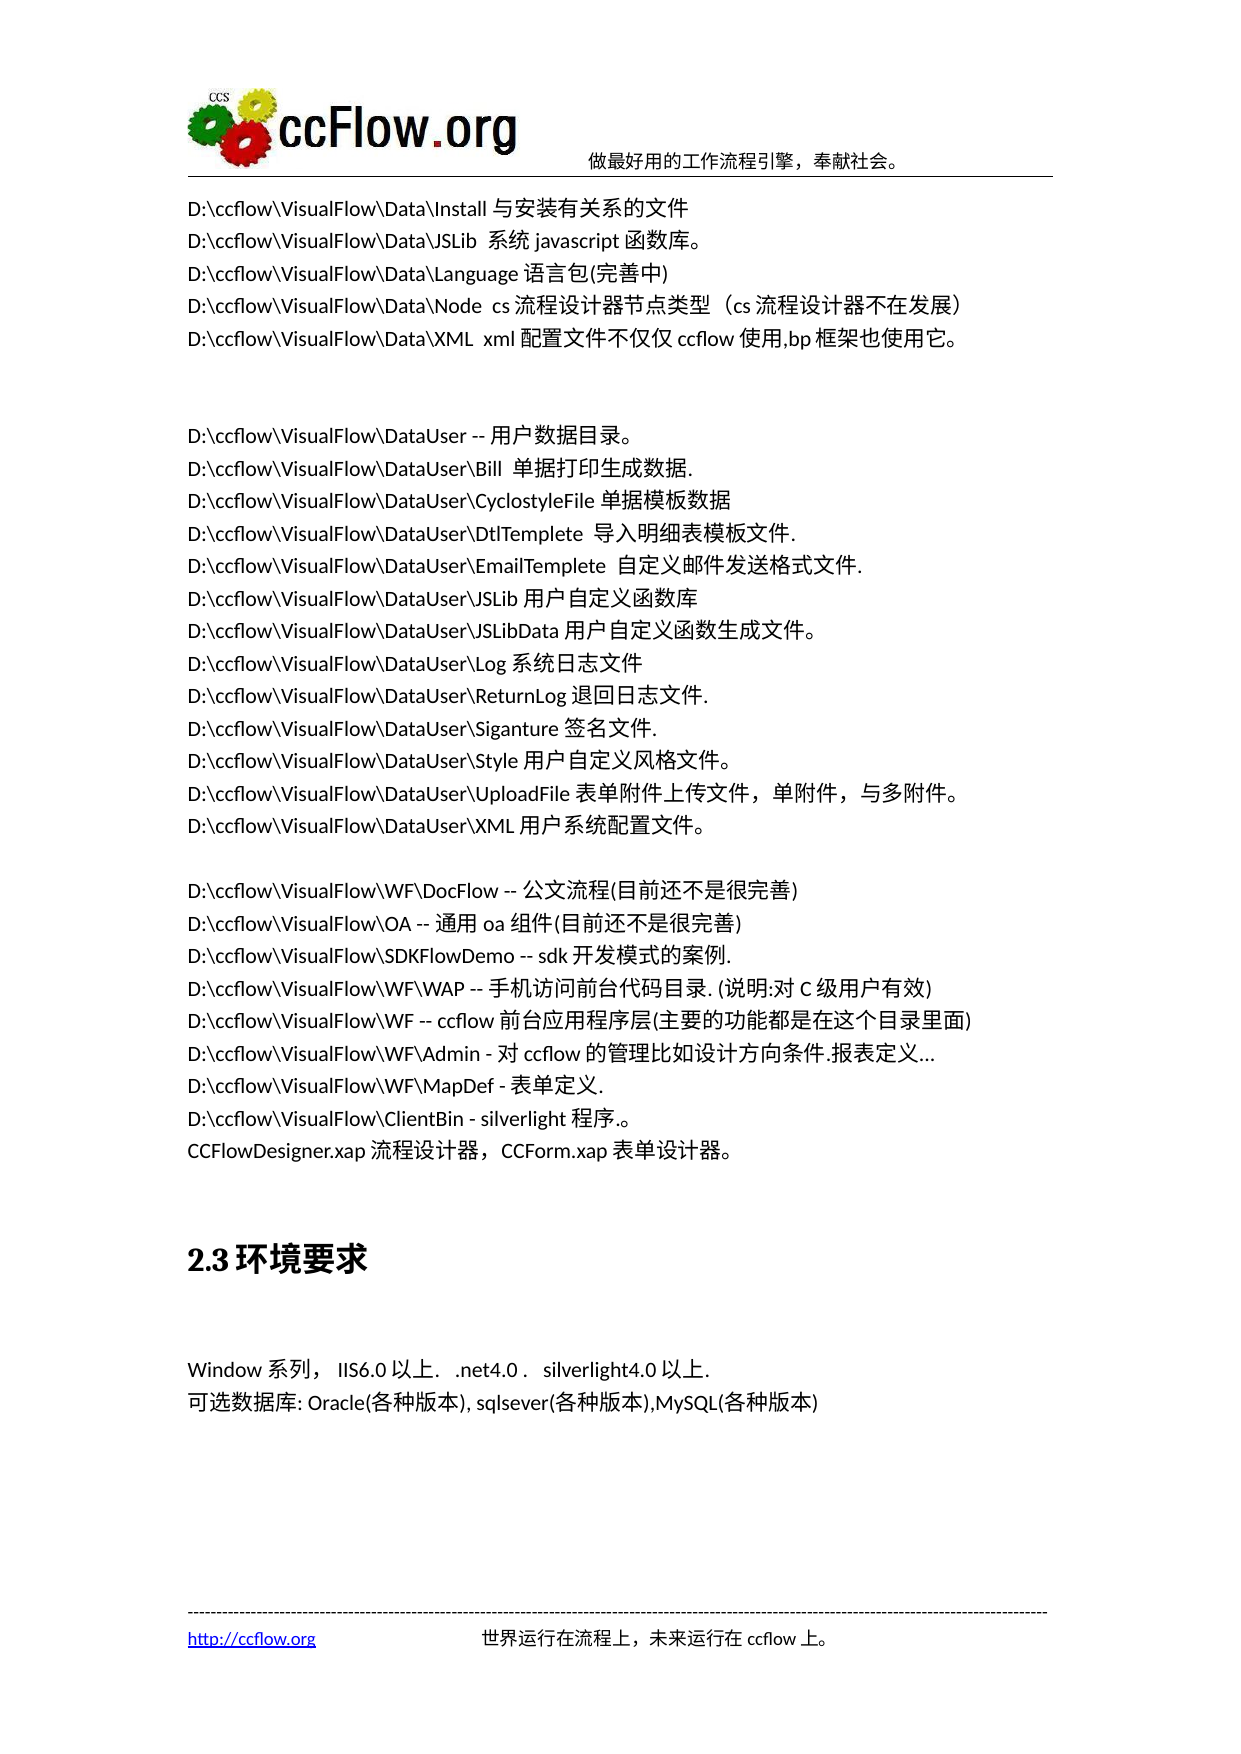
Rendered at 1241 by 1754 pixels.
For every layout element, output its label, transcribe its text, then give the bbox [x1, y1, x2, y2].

text D:\ccflow\VisualFlow\WF\WAP -- 手机访问前台代码目录. (说明:对C级用户有效) [187, 970, 1053, 1003]
text D:\ccflow\VisualFlow\ClientBin - silverlight 程序.。 CCFlowDesigner.xap流程设计器，CCForm.xap表单设计器。 [187, 1100, 1053, 1165]
text D:\ccflow\VisualFlow\DataUser\Log 系统日志文件 [187, 645, 1053, 678]
text D:\ccflow\VisualFlow\Data\Node cs流程设计器节点类型（cs流程设计器不在发展） [187, 288, 1053, 320]
text D:\ccflow\VisualFlow\DataUser\UploadFile 表单附件上传文件，单附件，与多附件。 [187, 775, 1053, 808]
text D:\ccflow\VisualFlow\DataUser\XML 用户系统配置文件。 [187, 808, 1053, 840]
text D:\ccflow\VisualFlow\Data\JSLib 系统javascript 函数库。 [187, 223, 1053, 255]
text D:\ccflow\VisualFlow\DataUser -- 用户数据目录。 [187, 418, 1053, 450]
text D:\ccflow\VisualFlow\DataUser\JSLib 用户自定义函数库 [187, 580, 1053, 613]
text D:\ccflow\VisualFlow\DataUser\CyclostyleFile 单据模板数据 [187, 483, 1053, 515]
text D:\ccflow\VisualFlow\Data\Install 与安装有关系的文件 [187, 190, 1053, 223]
text D:\ccflow\VisualFlow\WF\DocFlow -- 公文流程(目前还不是很完善) [187, 873, 1053, 905]
text D:\ccflow\VisualFlow\Data\Language 语言包(完善中) [187, 255, 1053, 288]
text D:\ccflow\VisualFlow\DataUser\JSLibData 用户自定义函数生成文件。 [187, 613, 1053, 645]
text D:\ccflow\VisualFlow\WF\MapDef - 表单定义. [187, 1068, 1053, 1100]
text D:\ccflow\VisualFlow\WF\Admin - 对ccflow的管理比如设计方向条件.报表定义... [187, 1035, 1053, 1068]
text D:\ccflow\VisualFlow\OA -- 通用oa 组件(目前还不是很完善) [187, 905, 1053, 938]
text D:\ccflow\VisualFlow\WF -- ccflow前台应用程序层(主要的功能都是在这个目录里面) [187, 1003, 1053, 1035]
text D:\ccflow\VisualFlow\Data\XML xml配置文件不仅仅ccflow使用,bp框架也使用它。 [187, 320, 1053, 353]
text D:\ccflow\VisualFlow\DataUser\DtlTemplete 导入明细表模板文件. [187, 515, 1053, 548]
text Window 系列， IIS6.0以上. .net4.0 . silverlight4.0以上. 可选数据库: Oracle(各种版本), sqlsever(各种版本),MySQL(各种版本) [187, 1352, 1053, 1417]
subtitle 2.3环境要求 [187, 1225, 1053, 1290]
text D:\ccflow\VisualFlow\DataUser\EmailTemplete 自定义邮件发送格式文件. [187, 548, 1053, 580]
text D:\ccflow\VisualFlow\DataUser\ReturnLog 退回日志文件. [187, 678, 1053, 710]
text D:\ccflow\VisualFlow\DataUser\Bill 单据打印生成数据. [187, 450, 1053, 483]
text D:\ccflow\VisualFlow\DataUser\Style 用户自定义风格文件。 [187, 743, 1053, 775]
text D:\ccflow\VisualFlow\SDKFlowDemo -- sdk开发模式的案例. [187, 938, 1053, 970]
picture [187, 88, 521, 169]
text D:\ccflow\VisualFlow\DataUser\Siganture 签名文件. [187, 710, 1053, 743]
